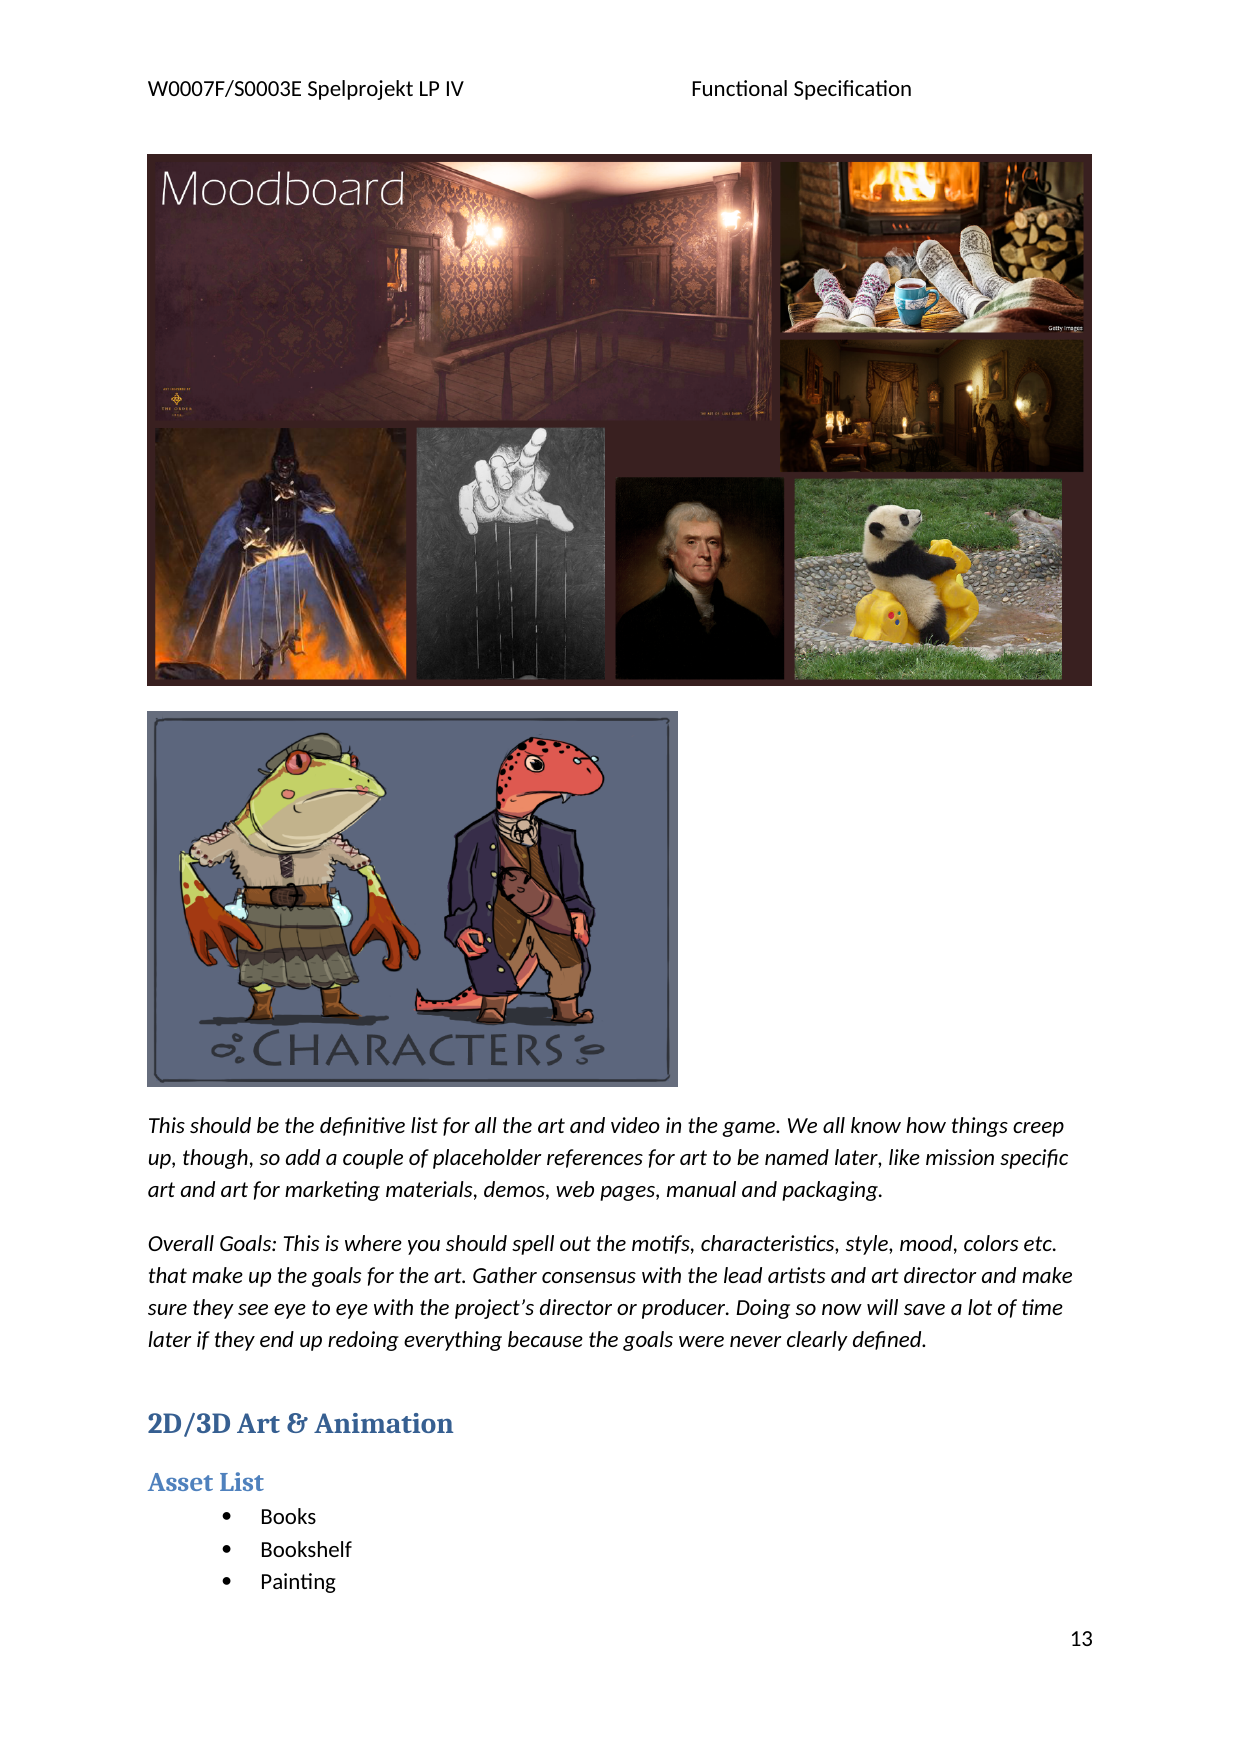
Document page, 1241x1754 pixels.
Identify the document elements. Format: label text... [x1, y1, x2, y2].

list Painting [223, 1567, 1093, 1595]
subtitle Asset List [148, 1467, 1093, 1498]
picture [147, 711, 678, 1087]
picture [147, 154, 1092, 686]
subtitle 2D/3D Art & Animation [148, 1407, 1093, 1441]
list Bookshelf [223, 1535, 1093, 1563]
text This should be the definitive list for all the art and video in the game. We all know how things creep up, though, so add a couple of placeholder references for art to be named later, like mission specific art and art for marketing materials, demos, web pages, manual and packaging. [148, 1111, 1093, 1204]
text Overall Goals: This is where you should spell out the motifs, characteristics, style, mood, colors etc. that make up the goals for the art. Gather consensus with the lead artists and art director and make sure they see eye to eye with the project’s director or producer. Doing so now will save a lot of time later if they end up redoing everything because the goals were never clearly defined. [148, 1229, 1093, 1353]
list Books [223, 1502, 1093, 1531]
